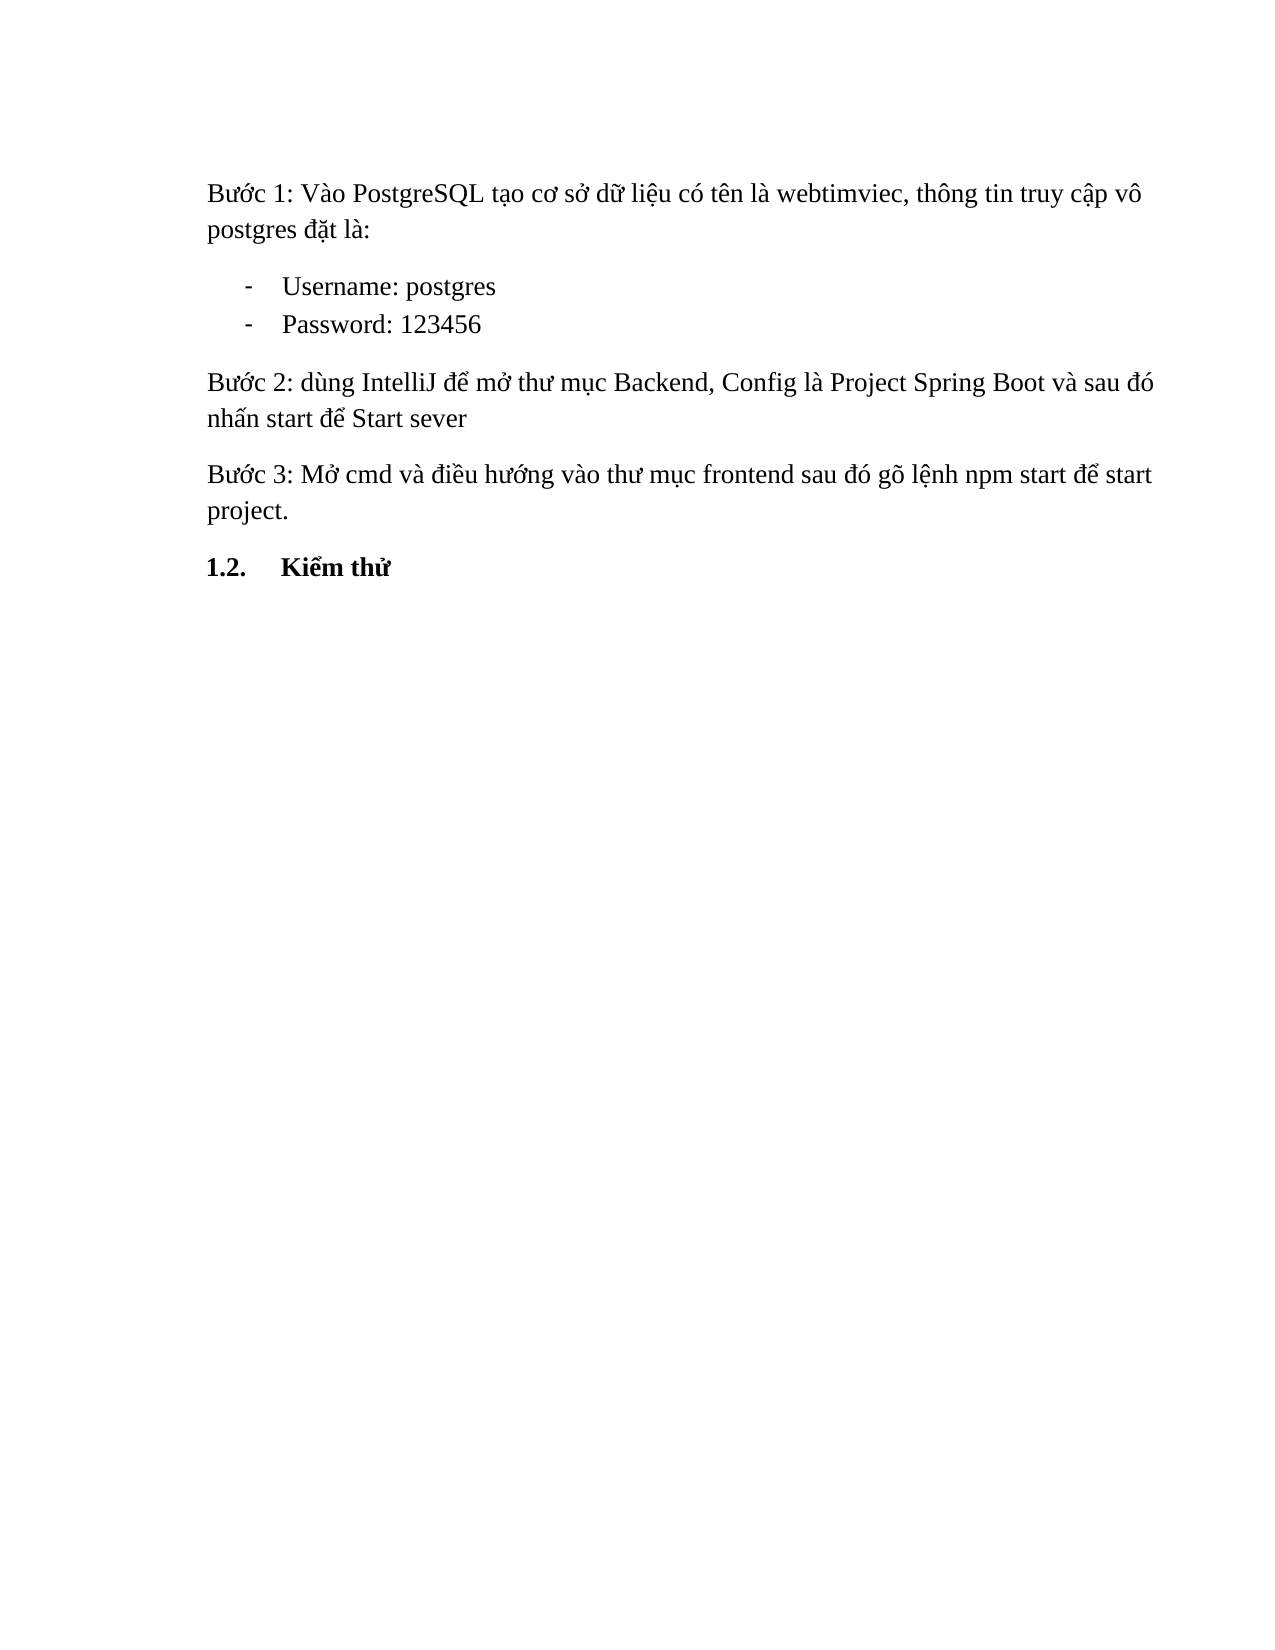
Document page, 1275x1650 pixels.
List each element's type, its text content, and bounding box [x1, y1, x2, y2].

text Bước 1: Vào PostgreSQL tạo cơ sở dữ liệu có tên là webtimviec, thông tin truy cập vô postgres đặt là: [207, 177, 1157, 244]
list Password: 123456 [244, 307, 1157, 340]
text Bước 3: Mở cmd và điều hướng vào thư mục frontend sau đó gõ lệnh npm start để start project. [207, 458, 1157, 525]
list Username: postgres [244, 269, 1157, 302]
subtitle Kiểm thử [206, 551, 1157, 582]
text Bước 2: dùng IntelliJ để mở thư mục Backend, Config là Project Spring Boot và sau đó nhấn start để Start sever [207, 366, 1157, 433]
